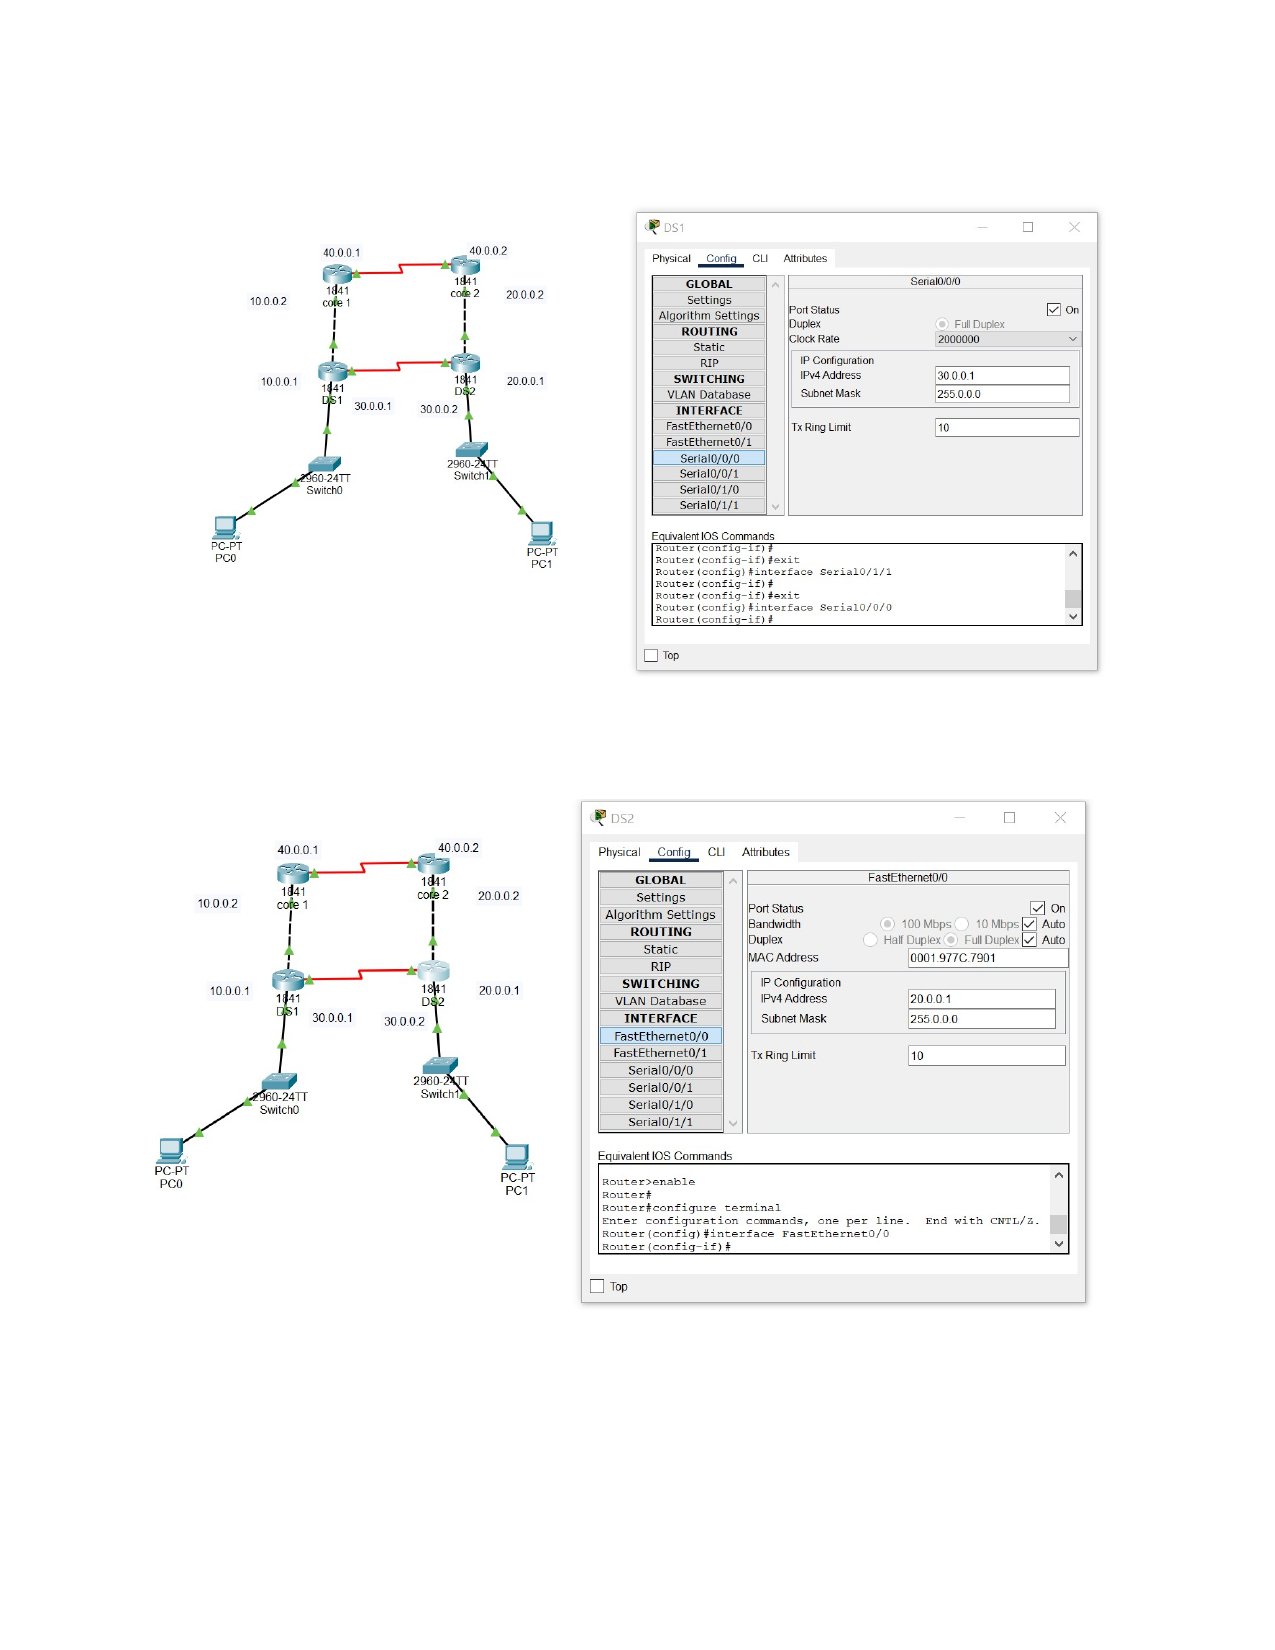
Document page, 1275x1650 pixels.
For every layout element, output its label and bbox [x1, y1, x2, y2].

picture [211, 204, 1106, 678]
picture [155, 799, 1095, 1311]
